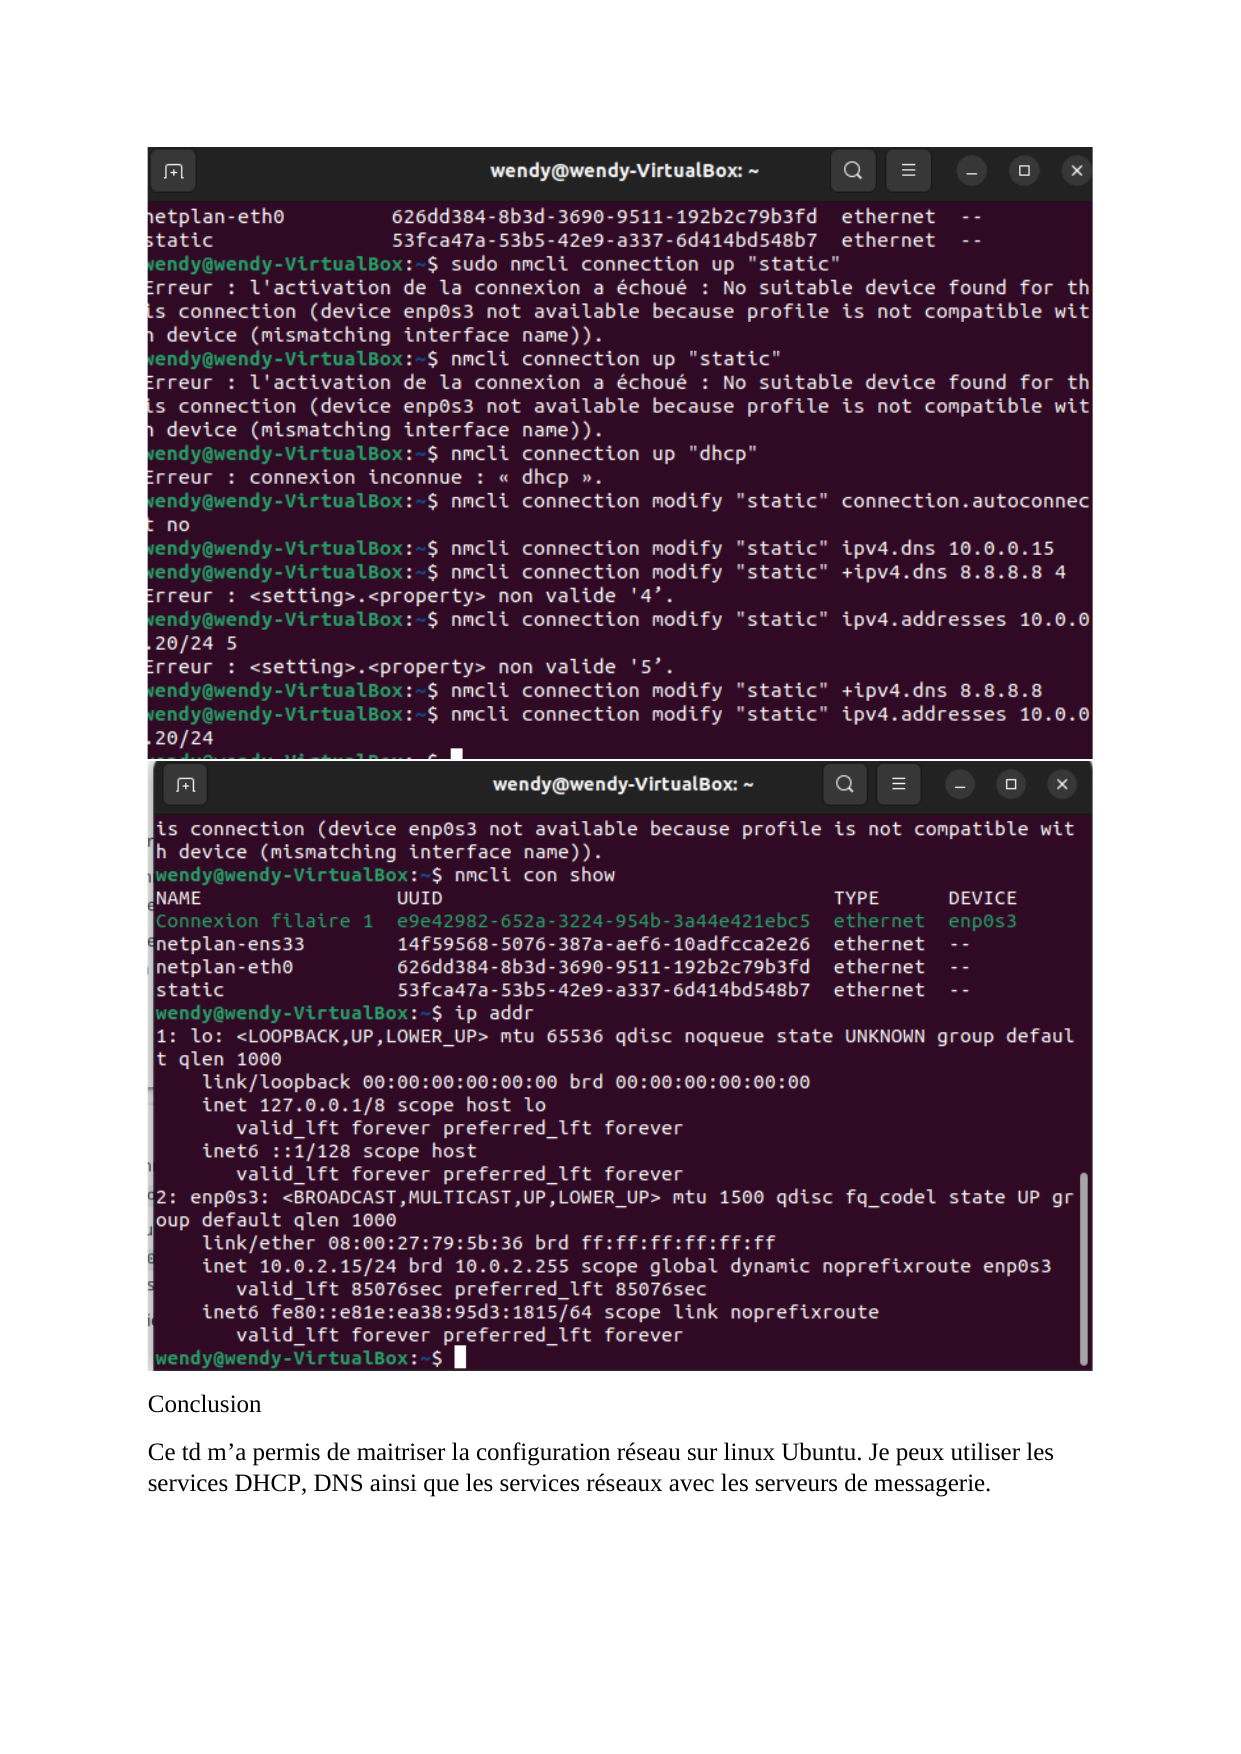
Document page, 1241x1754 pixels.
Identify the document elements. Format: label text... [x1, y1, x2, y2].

picture [147, 761, 1093, 1371]
picture [147, 147, 1093, 759]
text Conclusion [148, 1389, 1093, 1418]
text Ce td m’a permis de maitriser la configuration réseau sur linux Ubuntu. Je peux utiliser les services DHCP, DNS ainsi que les services réseaux avec les serveurs de messagerie. [148, 1437, 1093, 1497]
